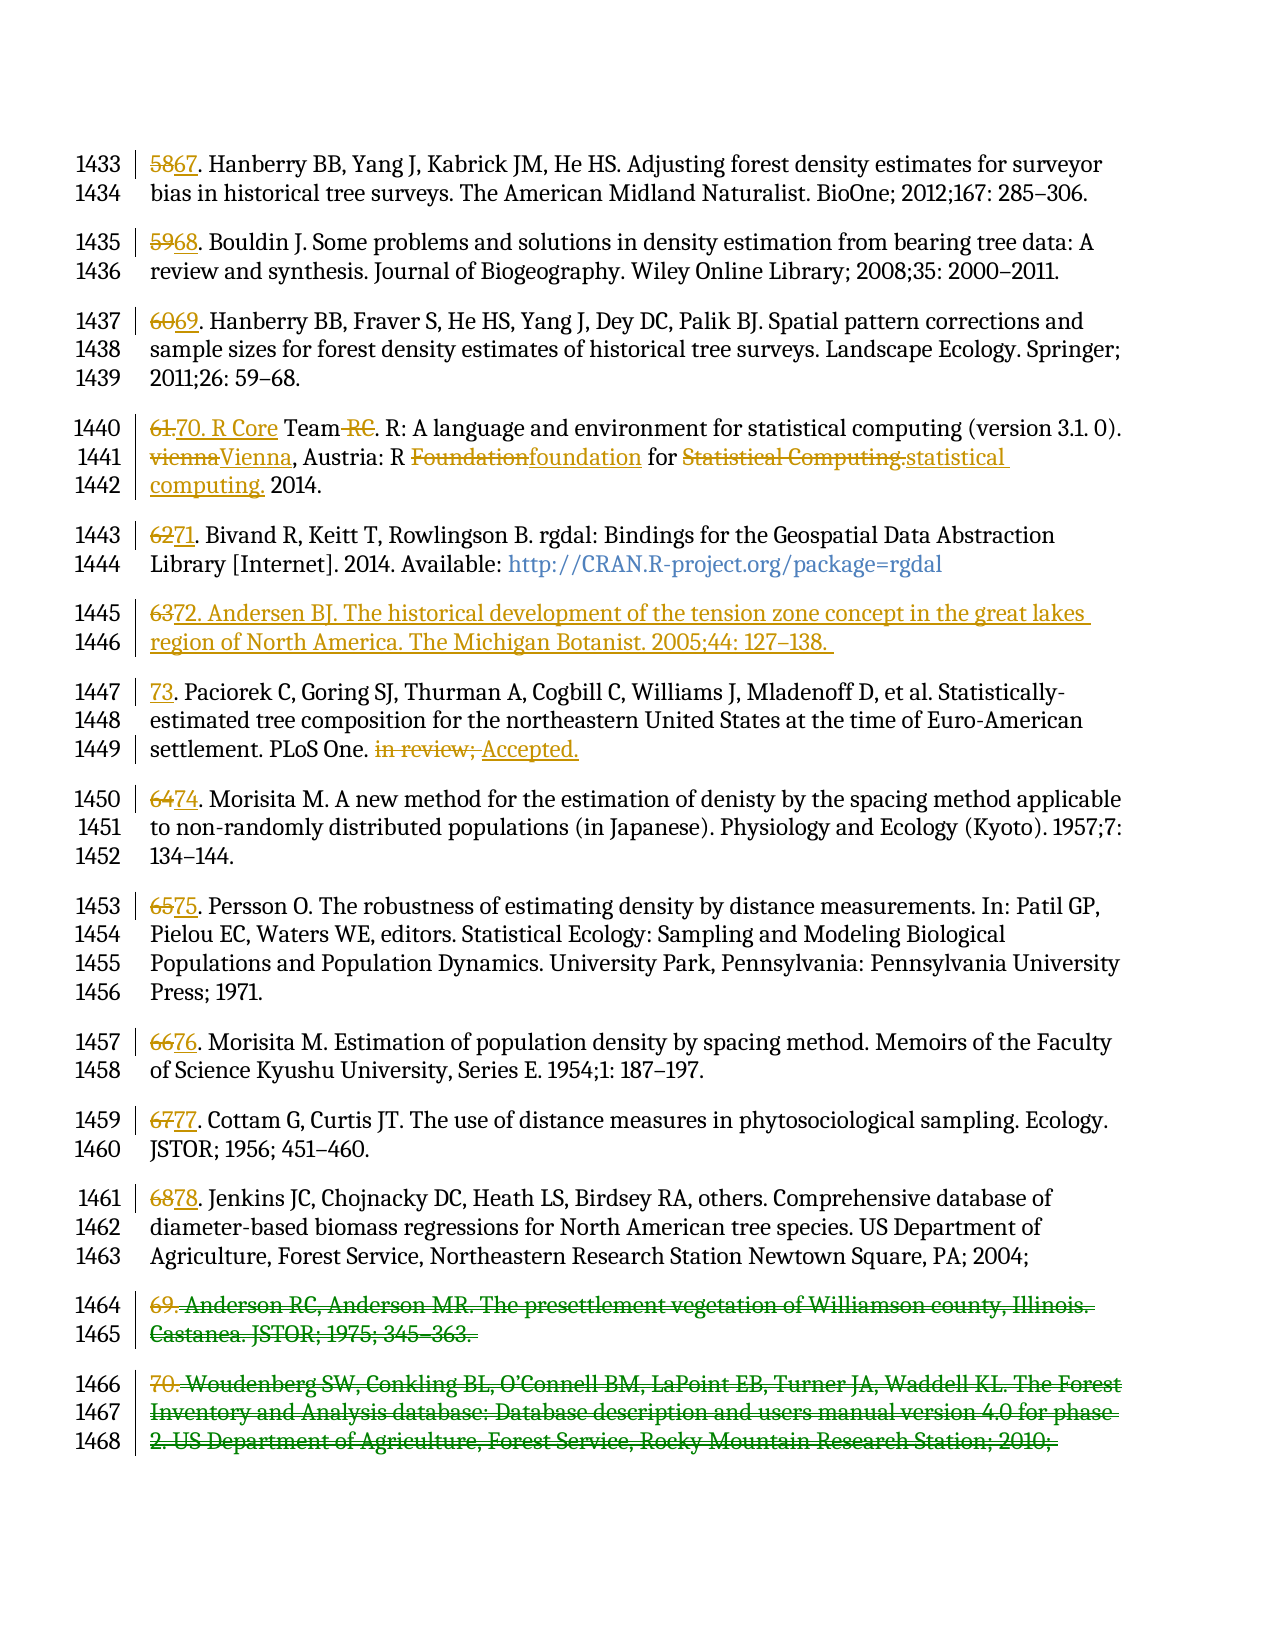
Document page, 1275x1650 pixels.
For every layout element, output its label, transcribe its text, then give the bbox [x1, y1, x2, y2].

text . Bouldin J. Some problems and solutions in density estimation from bearing tree data: A review and synthesis. Journal of Biogeography. Wiley Online Library; 2008;35: 2000–2011. [150, 228, 1125, 286]
text . Hanberry BB, Yang J, Kabrick JM, He HS. Adjusting forest density estimates for surveyor bias in historical tree surveys. The American Midland Naturalist. BioOne; 2012;167: 285–306. [150, 150, 1125, 207]
text . Jenkins JC, Chojnacky DC, Heath LS, Birdsey RA, others. Comprehensive database of diameter-based biomass regressions for North American tree species. US Department of Agriculture, Forest Service, Northeastern Research Station Newtown Square, PA; 2004; [150, 1184, 1125, 1270]
text . Hanberry BB, Fraver S, He HS, Yang J, Dey DC, Palik BJ. Spatial pattern corrections and sample sizes for forest density estimates of historical tree surveys. Landscape Ecology. Springer; 2011;26: 59–68. [150, 307, 1125, 393]
text . Morisita M. A new method for the estimation of denisty by the spacing method applicable to non-randomly distributed populations (in Japanese). Physiology and Ecology (Kyoto). 1957;7: 134–144. [150, 784, 1125, 871]
text Team. R: A language and environment for statistical computing (version 3.1. 0). , Austria: R for 2014. [150, 414, 1125, 500]
text . Cottam G, Curtis JT. The use of distance measures in phytosociological sampling. Ecology. JSTOR; 1956; 451–460. [150, 1106, 1125, 1163]
text . Paciorek C, Goring SJ, Thurman A, Cogbill C, Williams J, Mladenoff D, et al. Statistically-estimated tree composition for the northeastern United States at the time of Euro-American settlement. PLoS One. [150, 677, 1125, 764]
text . Persson O. The robustness of estimating density by distance measurements. In: Patil GP, Pielou EC, Waters WE, editors. Statistical Ecology: Sampling and Modeling Biological Populations and Population Dynamics. University Park, Pennsylvania: Pennsylvania University Press; 1971. [150, 892, 1125, 1007]
text . Morisita M. Estimation of population density by spacing method. Memoirs of the Faculty of Science Kyushu University, Series E. 1954;1: 187–197. [150, 1027, 1125, 1085]
text . Bivand R, Keitt T, Rowlingson B. rgdal: Bindings for the Geospatial Data Abstraction Library [Internet]. 2014. Available: http://CRAN.R-project.org/package=rgdal [150, 521, 1125, 578]
